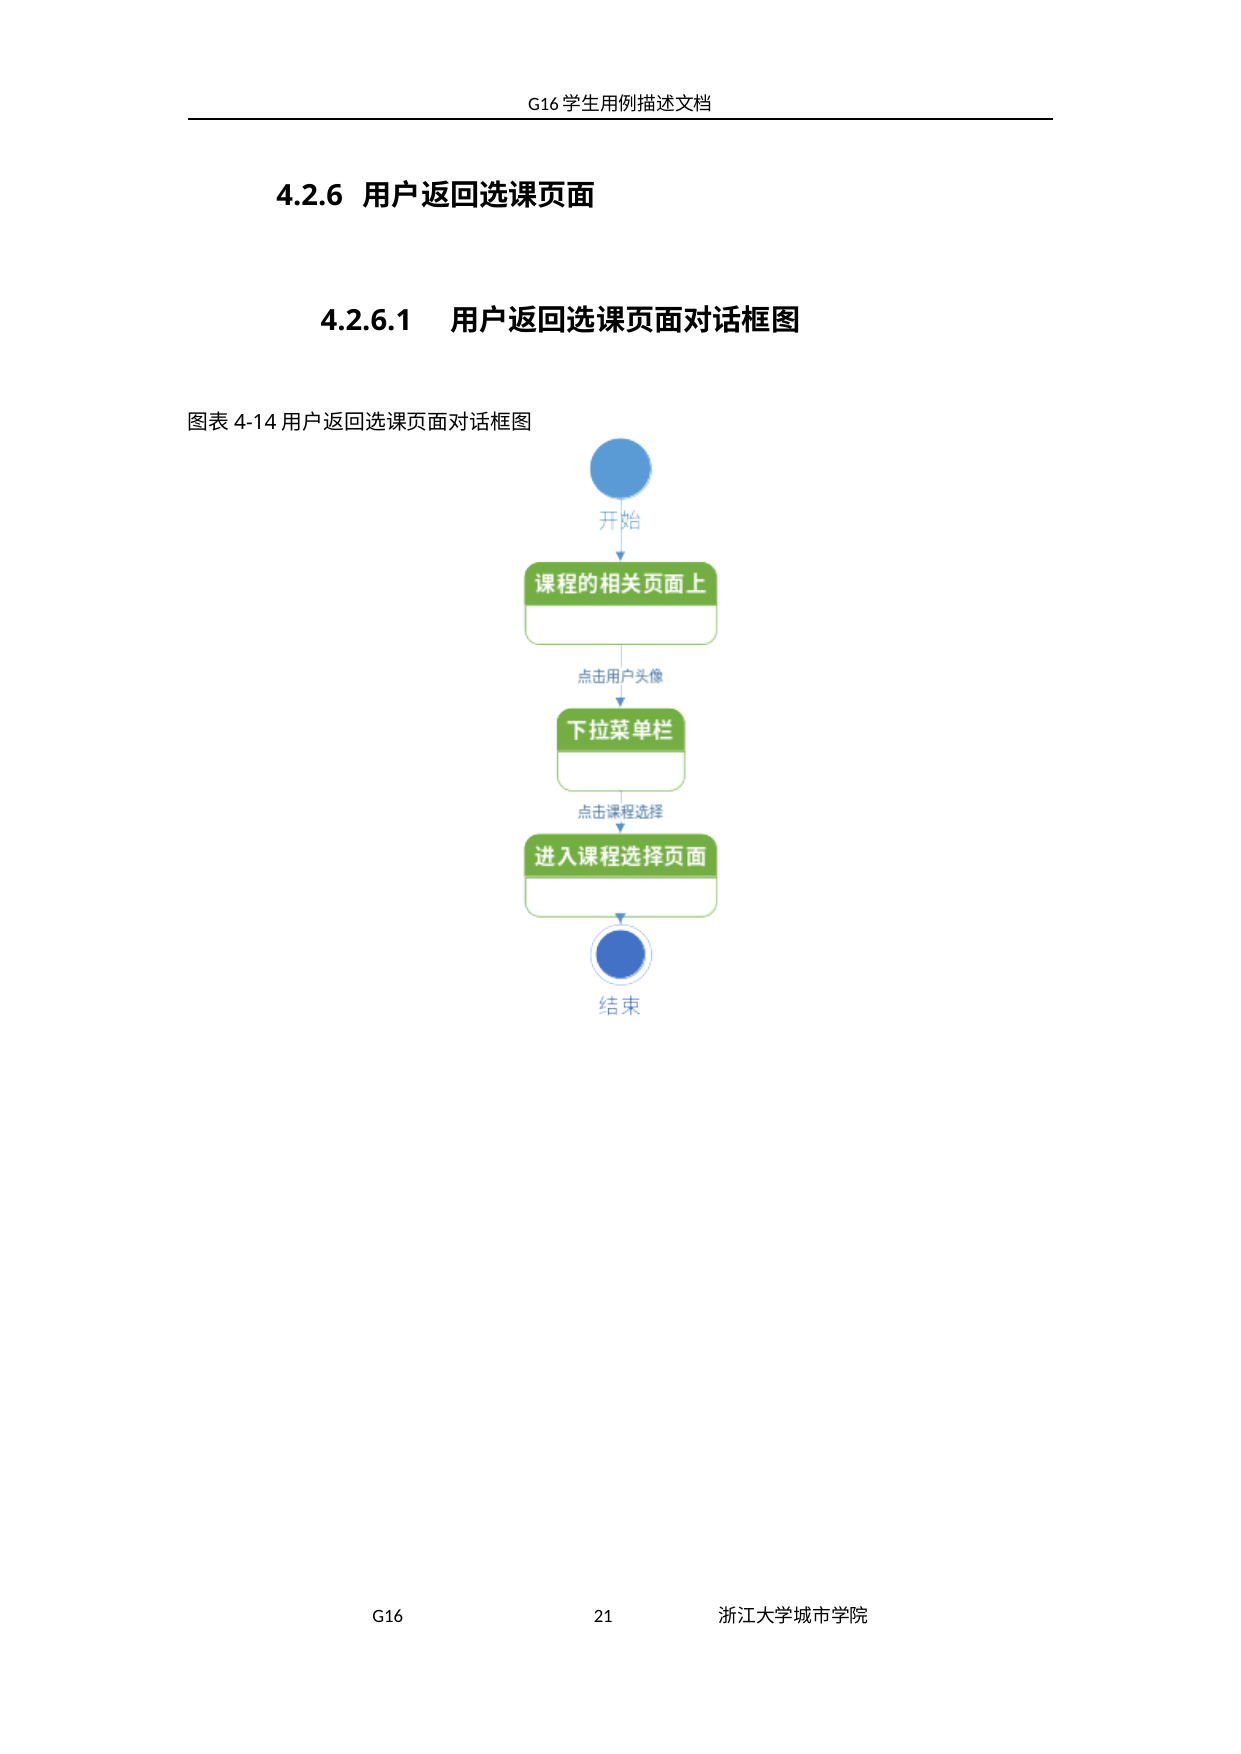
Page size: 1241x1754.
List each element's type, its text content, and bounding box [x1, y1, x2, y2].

subtitle 用户返回选课页面 [276, 160, 1053, 225]
subtitle 用户返回选课页面对话框图 [320, 285, 1053, 350]
